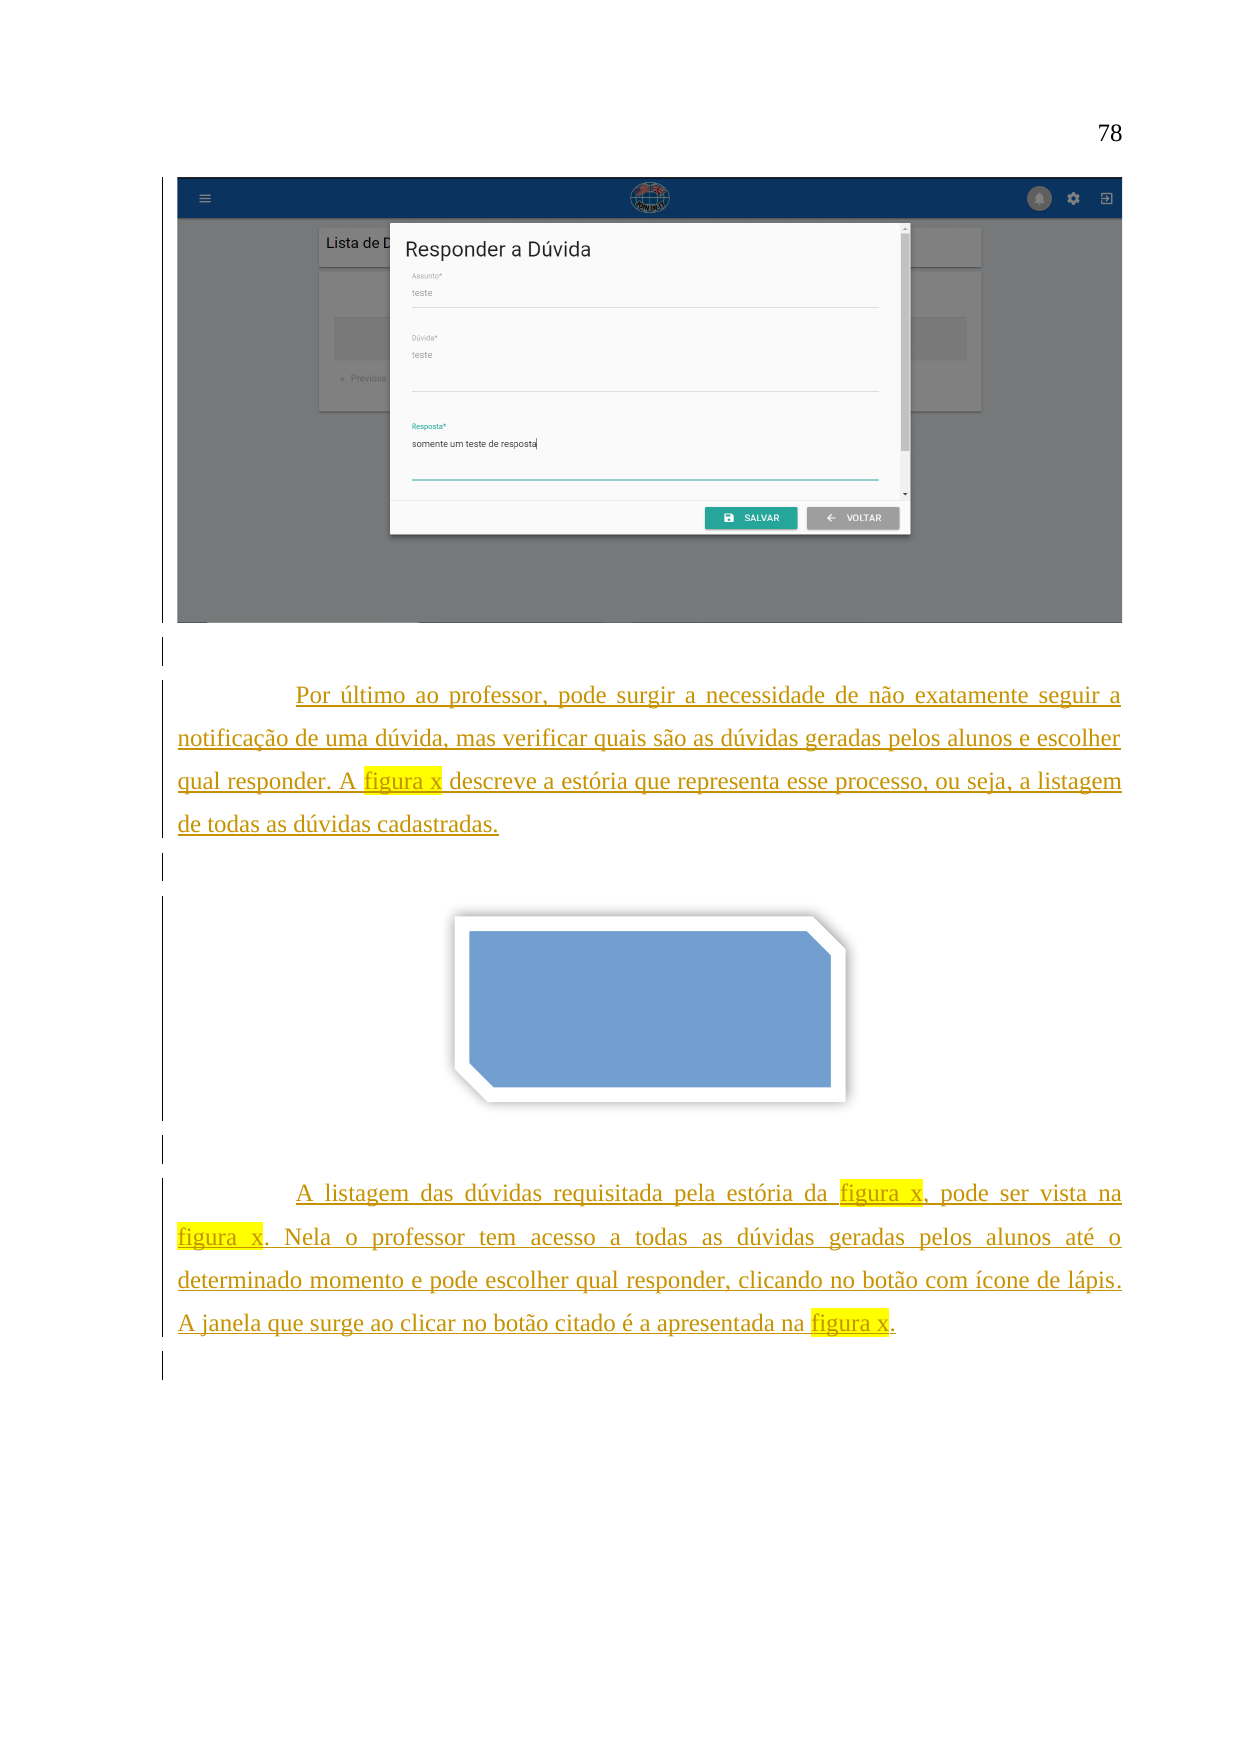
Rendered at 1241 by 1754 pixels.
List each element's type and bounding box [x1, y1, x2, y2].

picture [177, 177, 1123, 623]
picture [470, 932, 830, 1087]
